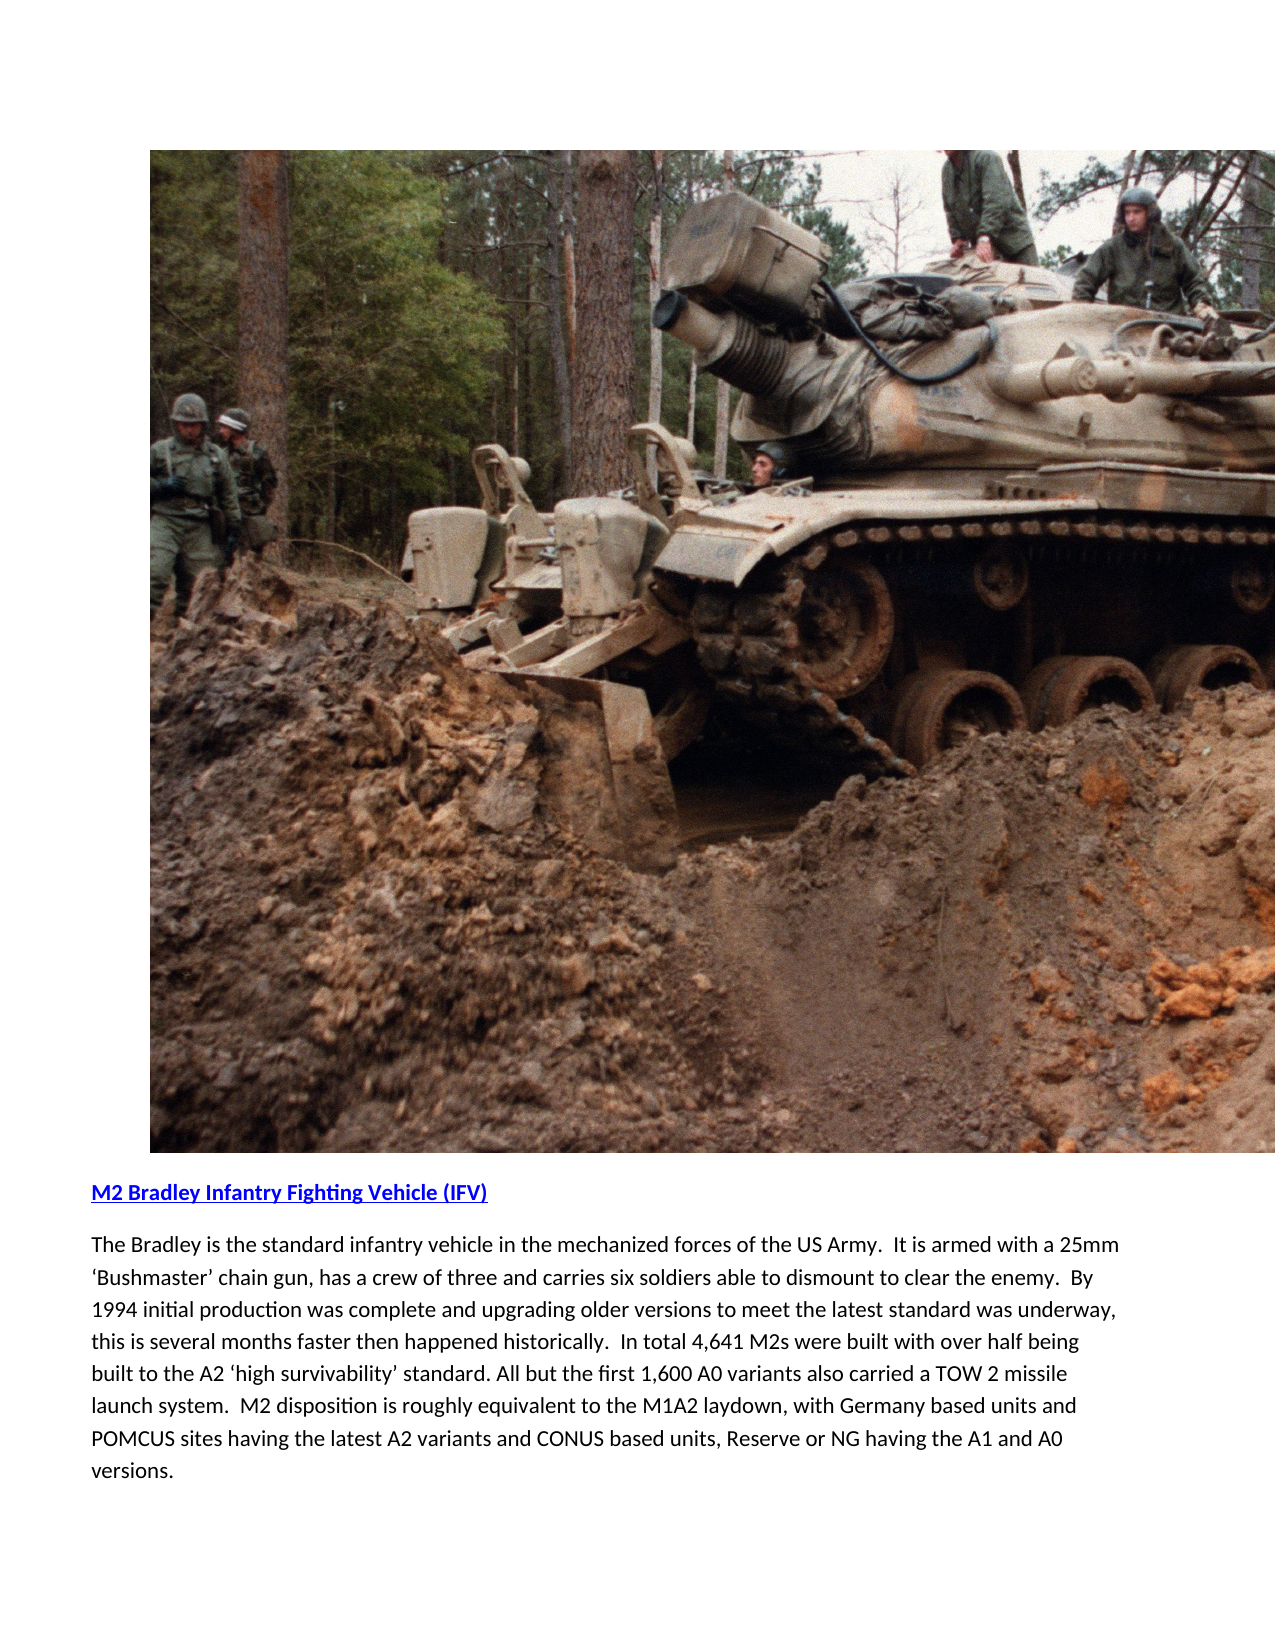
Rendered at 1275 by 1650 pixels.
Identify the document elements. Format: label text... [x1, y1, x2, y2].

text The Bradley is the standard infantry vehicle in the mechanized forces of the US Army. It is armed with a 25mm ‘Bushmaster’ chain gun, has a crew of three and carries six soldiers able to dismount to clear the enemy. By 1994 initial production was complete and upgrading older versions to meet the latest standard was underway, this is several months faster then happened historically. In total 4,641 M2s were built with over half being built to the A2 ‘high survivability’ standard. All but the first 1,600 A0 variants also carried a TOW 2 missile launch system. M2 disposition is roughly equivalent to the M1A2 laydown, with Germany based units and POMCUS sites having the latest A2 variants and CONUS based units, Reserve or NG having the A1 and A0 versions. [91, 1231, 1125, 1484]
text M2 Bradley Infantry Fighting Vehicle (IFV) [91, 1178, 1125, 1206]
picture [150, 150, 1275, 1153]
